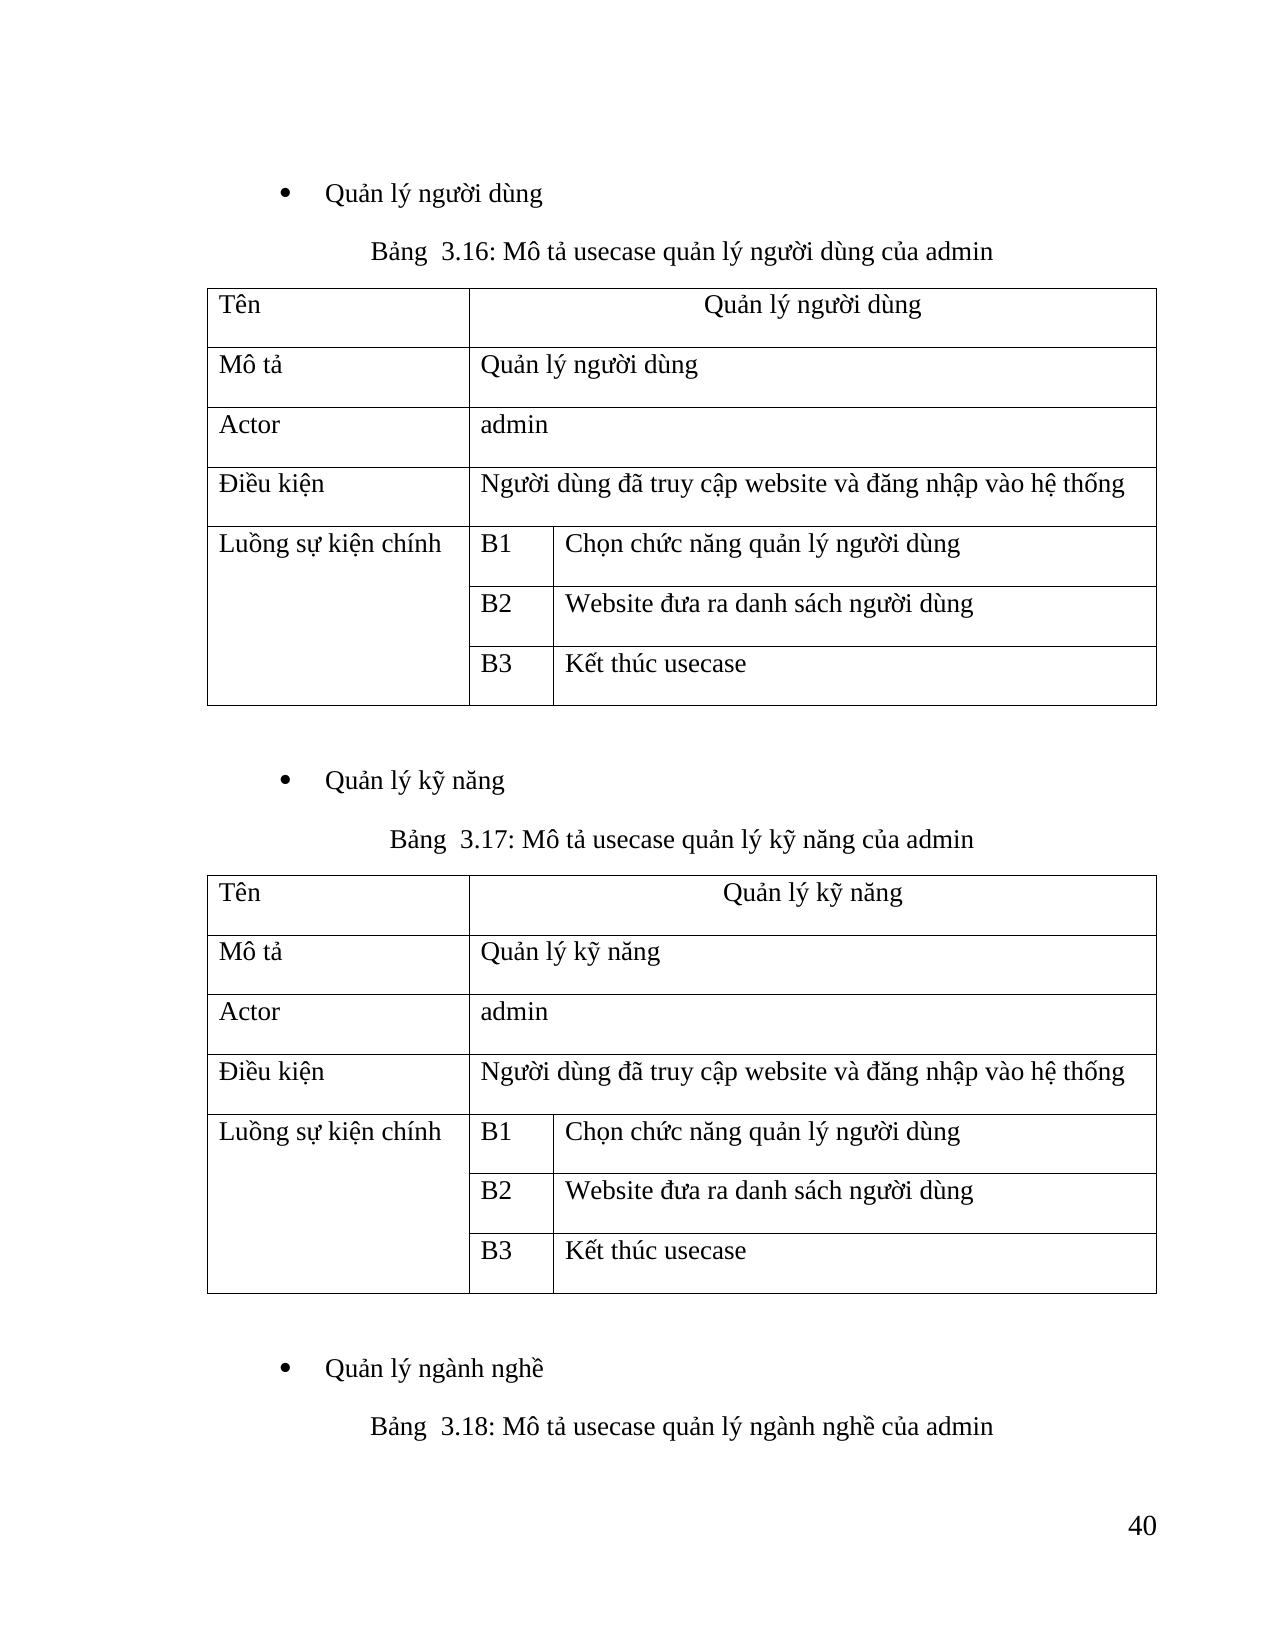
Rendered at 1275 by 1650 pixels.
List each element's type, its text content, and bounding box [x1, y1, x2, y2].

table_cell B1 [470, 1115, 553, 1173]
table_cell Mô tả [208, 348, 469, 407]
table_cell Luồng sự kiện chính [208, 527, 469, 705]
text Bảng 3.16: Mô tả usecase quản lý người dùng của admin [207, 236, 1157, 267]
table_cell Mô tả [208, 936, 469, 994]
table_cell Kết thúc usecase [554, 1234, 1156, 1293]
table_cell Website đưa ra danh sách người dùng [554, 1174, 1156, 1233]
table_cell Chọn chức năng quản lý người dùng [554, 1115, 1156, 1173]
table_cell admin [470, 995, 1156, 1054]
table_cell B3 [470, 1234, 553, 1293]
table_header Tên [208, 289, 469, 347]
list Quản lý kỹ năng [281, 764, 1157, 796]
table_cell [470, 468, 1156, 526]
text Bảng 3.17: Mô tả usecase quản lý kỹ năng của admin [207, 823, 1157, 854]
list Quản lý ngành nghề [281, 1352, 1157, 1383]
table_cell Quản lý kỹ năng [470, 936, 1156, 994]
table_cell admin [470, 408, 1156, 467]
list Quản lý người dùng [281, 177, 1157, 208]
text Bảng 3.18: Mô tả usecase quản lý ngành nghề của admin [207, 1410, 1157, 1441]
table_header Quản lý người dùng [470, 289, 1156, 347]
table_cell Kết thúc usecase [554, 647, 1156, 705]
table_header Tên [208, 876, 469, 934]
table_cell Luồng sự kiện chính [208, 1115, 469, 1293]
table_cell B2 [470, 1174, 553, 1233]
table_header Quản lý kỹ năng [470, 876, 1156, 934]
table_cell Điều kiện [208, 1055, 469, 1113]
table_cell B2 [470, 587, 553, 646]
table_cell Chọn chức năng quản lý người dùng [554, 527, 1156, 586]
table_cell Quản lý người dùng [470, 348, 1156, 407]
table_cell Actor [208, 408, 469, 467]
table_cell Actor [208, 995, 469, 1054]
table_cell Điều kiện [208, 468, 469, 526]
table_cell B1 [470, 527, 553, 586]
table_cell Người dùng đã truy cập website và đăng nhập vào hệ thống [470, 1055, 1156, 1113]
table_cell B3 [470, 647, 553, 705]
table_cell Website đưa ra danh sách người dùng [554, 587, 1156, 646]
